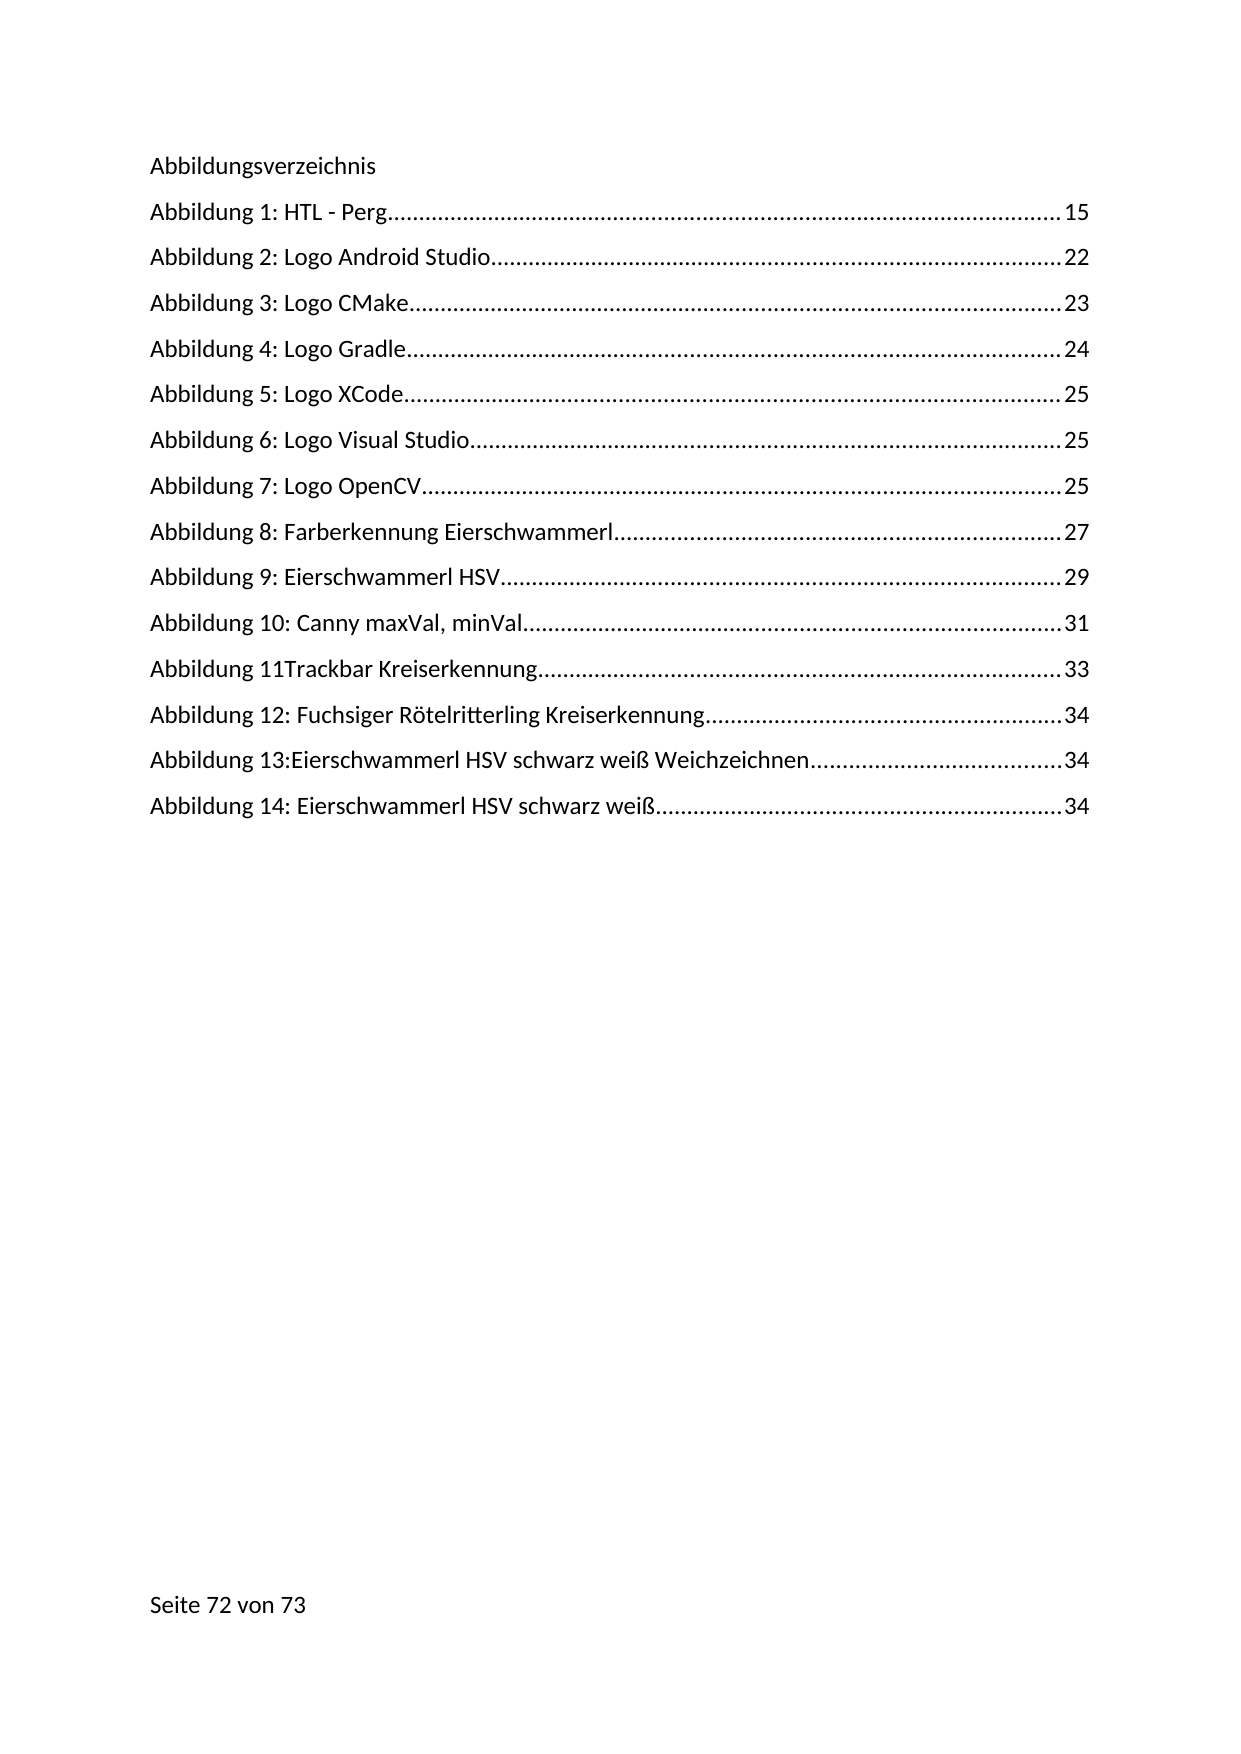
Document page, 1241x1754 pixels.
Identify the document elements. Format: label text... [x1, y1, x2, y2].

text Abbildung 5: Logo XCode 25 [150, 379, 1090, 409]
text Abbildung 8: Farberkennung Eierschwammerl 27 [150, 516, 1090, 546]
text Abbildung 1: HTL - Perg 15 [150, 196, 1090, 226]
text Abbildung 11Trackbar Kreiserkennung 33 [150, 653, 1090, 683]
text Abbildung 13:Eierschwammerl HSV schwarz weiß Weichzeichnen 34 [150, 744, 1090, 775]
text Abbildung 2: Logo Android Studio 22 [150, 241, 1090, 272]
text Abbildungsverzeichnis [150, 150, 1090, 181]
text Abbildung 4: Logo Gradle 24 [150, 333, 1090, 363]
text Abbildung 9: Eierschwammerl HSV 29 [150, 562, 1090, 592]
text Abbildung 12: Fuchsiger Rötelritterling Kreiserkennung 34 [150, 699, 1090, 729]
text Abbildung 7: Logo OpenCV 25 [150, 470, 1090, 501]
text Abbildung 10: Canny maxVal, minVal 31 [150, 607, 1090, 638]
text Abbildung 3: Logo CMake 23 [150, 287, 1090, 318]
text Abbildung 14: Eierschwammerl HSV schwarz weiß 34 [150, 790, 1090, 821]
text Abbildung 6: Logo Visual Studio 25 [150, 424, 1090, 455]
